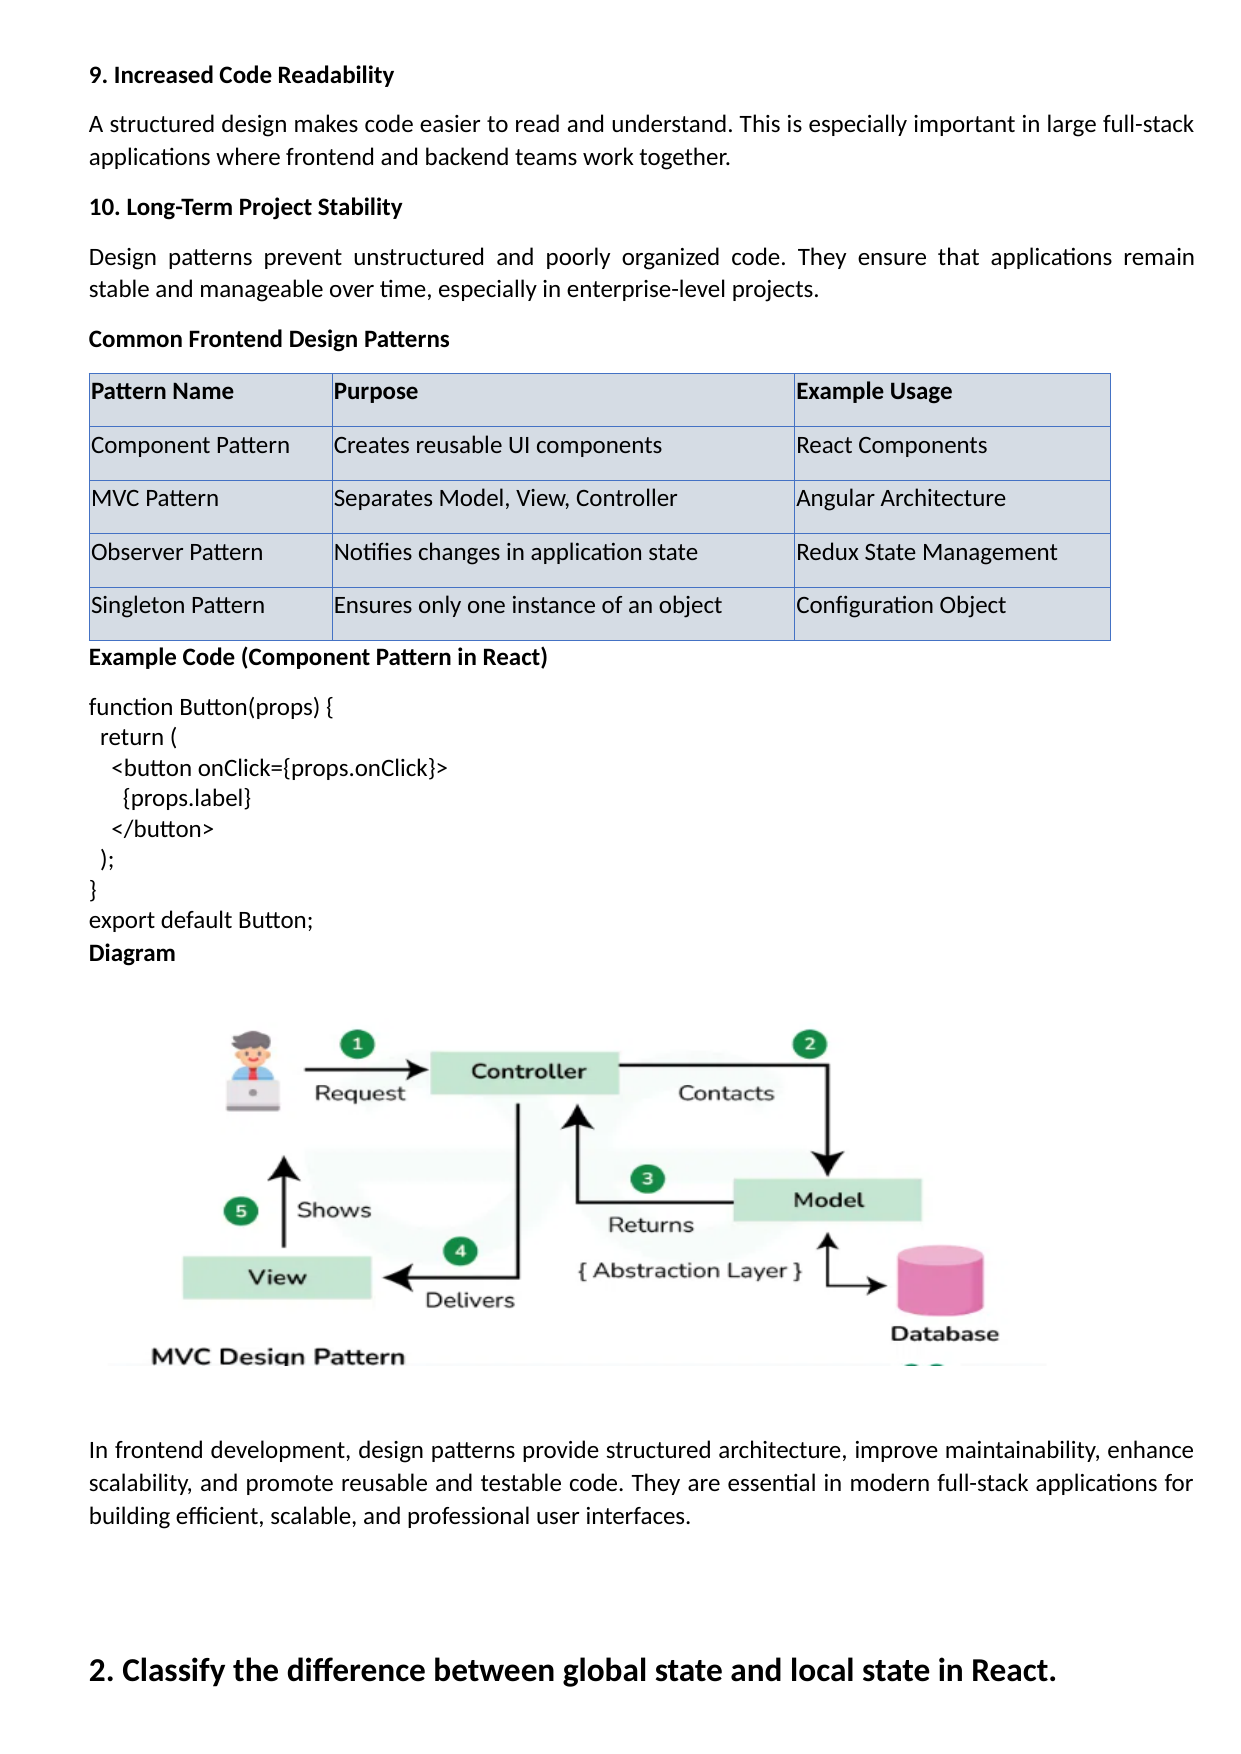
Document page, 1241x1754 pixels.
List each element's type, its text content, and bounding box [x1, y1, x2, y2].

table_cell Creates reusable UI components [333, 427, 794, 480]
table_header Example Usage [795, 374, 1110, 426]
text export default Button; [89, 904, 1196, 935]
text function Button(props) { [89, 691, 1196, 721]
text Example Code (Component Pattern in React) [89, 641, 1196, 672]
table_cell Angular Architecture [795, 481, 1110, 533]
table_cell Singleton Pattern [90, 588, 332, 640]
table_cell Observer Pattern [90, 534, 332, 587]
text <button onClick={props.onClick}> [89, 752, 1196, 782]
table_cell Notifies changes in application state [333, 534, 794, 587]
text 10. Long-Term Project Stability [89, 191, 1196, 222]
text 9. Increased Code Readability [89, 59, 1196, 89]
text Design patterns prevent unstructured and poorly organized code. They ensure that applications remain stable and manageable over time, especially in enterprise-level projects. [89, 241, 1196, 304]
picture [88, 986, 1061, 1366]
text return ( [89, 721, 1196, 752]
text 2. Classify the difference between global state and local state in React. [89, 1549, 1196, 1690]
text In frontend development, design patterns provide structured architecture, improve maintainability, enhance scalability, and promote reusable and testable code. They are essential in modern full-stack applications for building efficient, scalable, and professional user interfaces. [89, 1434, 1196, 1530]
table_cell React Components [795, 427, 1110, 480]
text ); [89, 843, 1196, 874]
table_header Purpose [333, 374, 794, 426]
table_cell Component Pattern [90, 427, 332, 480]
table_cell Ensures only one instance of an object [333, 588, 794, 640]
text Common Frontend Design Patterns [89, 323, 1196, 354]
text {props.label} [89, 782, 1196, 813]
text } [89, 874, 1196, 904]
text A structured design makes code easier to read and understand. This is especially important in large full-stack applications where frontend and backend teams work together. [89, 109, 1196, 172]
table_cell MVC Pattern [90, 481, 332, 533]
text </button> [89, 813, 1196, 843]
text Diagram [89, 937, 1196, 968]
table_cell Separates Model, View, Controller [333, 481, 794, 533]
table_cell Configuration Object [795, 588, 1110, 640]
table_cell Redux State Management [795, 534, 1110, 587]
table_header Pattern Name [90, 374, 332, 426]
